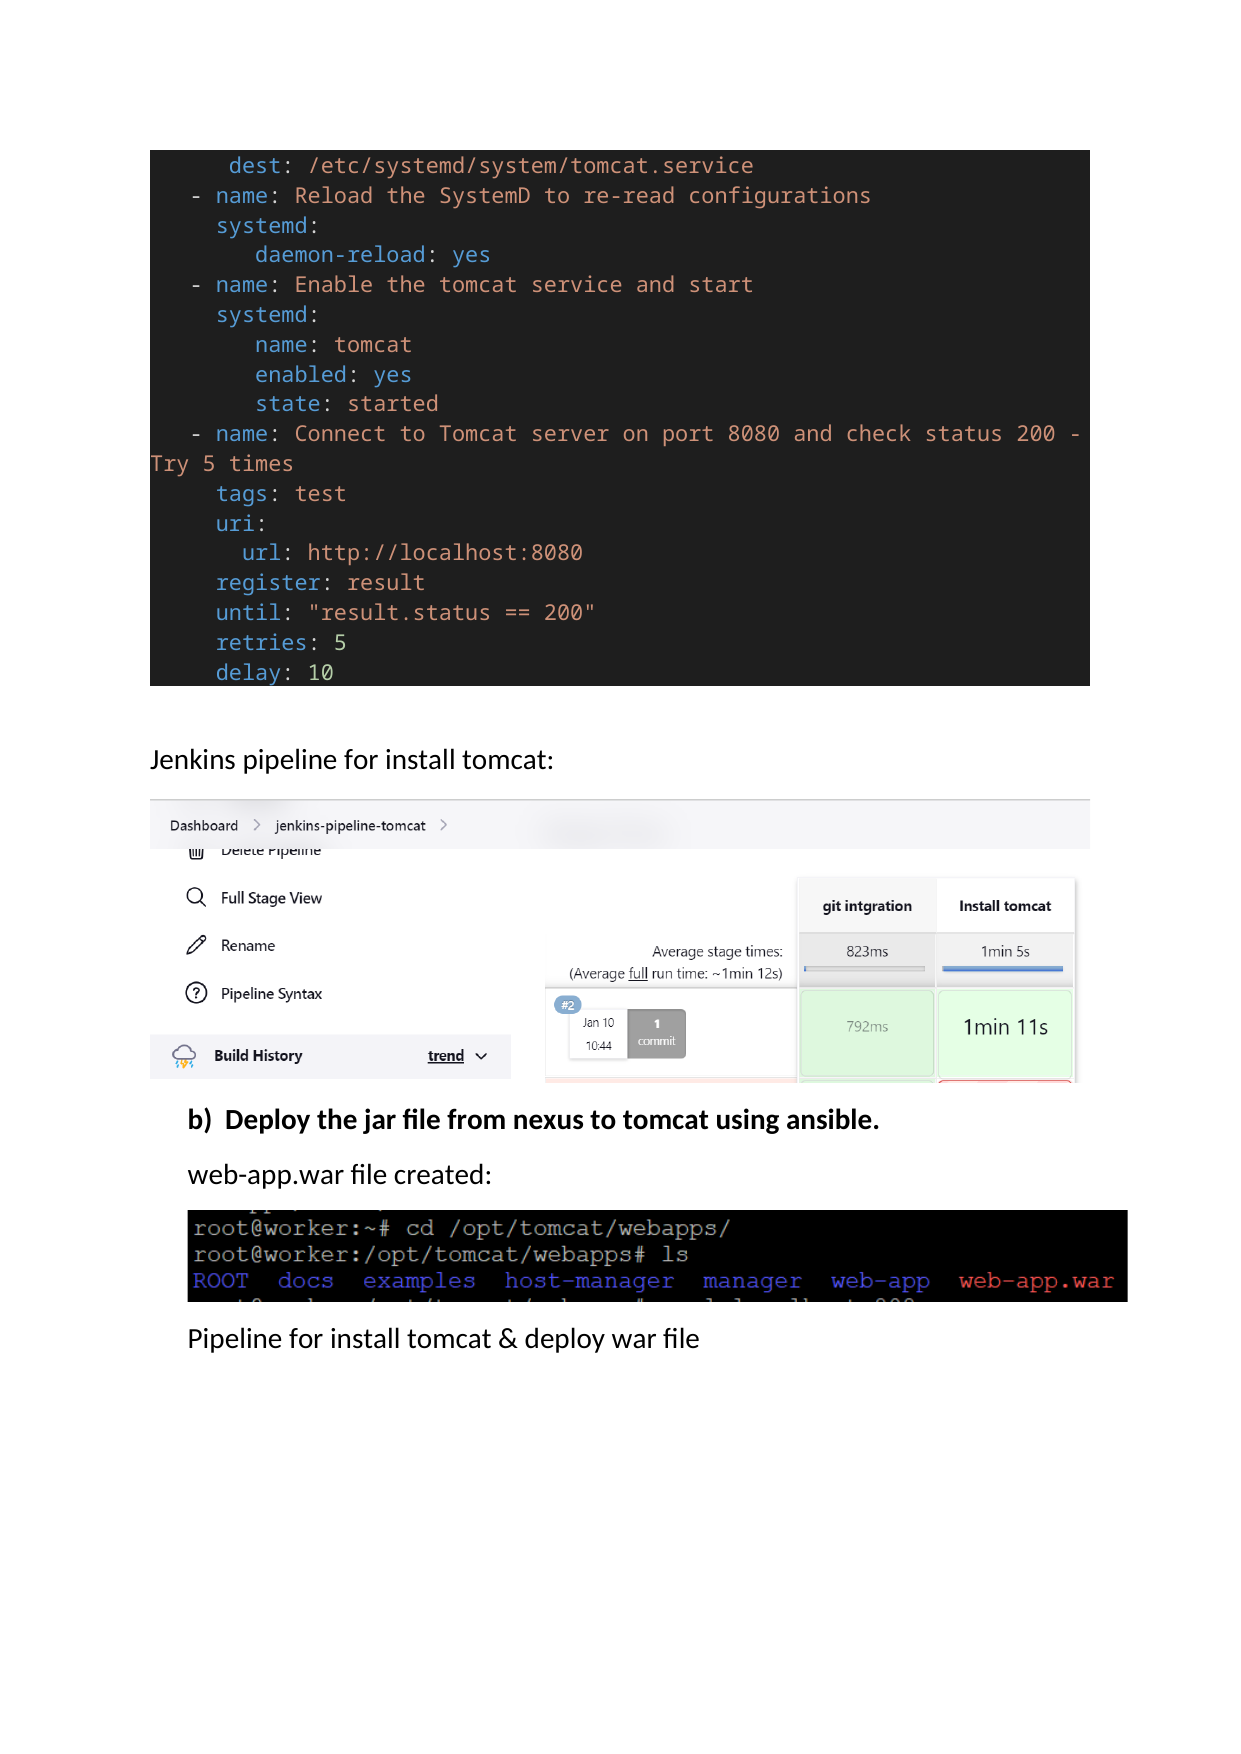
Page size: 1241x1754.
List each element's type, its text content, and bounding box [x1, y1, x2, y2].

text web-app.war file created: [187, 1156, 1090, 1191]
text retries: 5 [150, 627, 1090, 656]
text - name: Reload the SystemD to re-read configurations [150, 180, 1090, 209]
text state: started [150, 388, 1090, 418]
picture [187, 1210, 1128, 1302]
text until: "result.status == 200" [150, 597, 1090, 627]
list Deploy the jar file from nexus to tomcat using ansible. [187, 1101, 1090, 1137]
picture [150, 796, 1091, 1083]
text url: http://localhost:8080 [150, 537, 1090, 567]
text enabled: yes [150, 358, 1090, 388]
text name: tomcat [150, 329, 1090, 358]
text delay: 10 [150, 656, 1090, 686]
text systemd: [150, 209, 1090, 239]
text register: result [150, 567, 1090, 597]
text uri: [150, 507, 1090, 537]
text Pipeline for install tomcat & deploy war file [187, 1321, 1090, 1356]
text tags: test [150, 478, 1090, 507]
text daemon-reload: yes [150, 239, 1090, 269]
text - name: Connect to Tomcat server on port 8080 and check status 200 - Try 5 times [150, 418, 1090, 478]
text - name: Enable the tomcat service and start [150, 269, 1090, 299]
text systemd: [150, 299, 1090, 329]
text Jenkins pipeline for install tomcat: [150, 741, 1090, 777]
text dest: /etc/systemd/system/tomcat.service [150, 150, 1090, 180]
